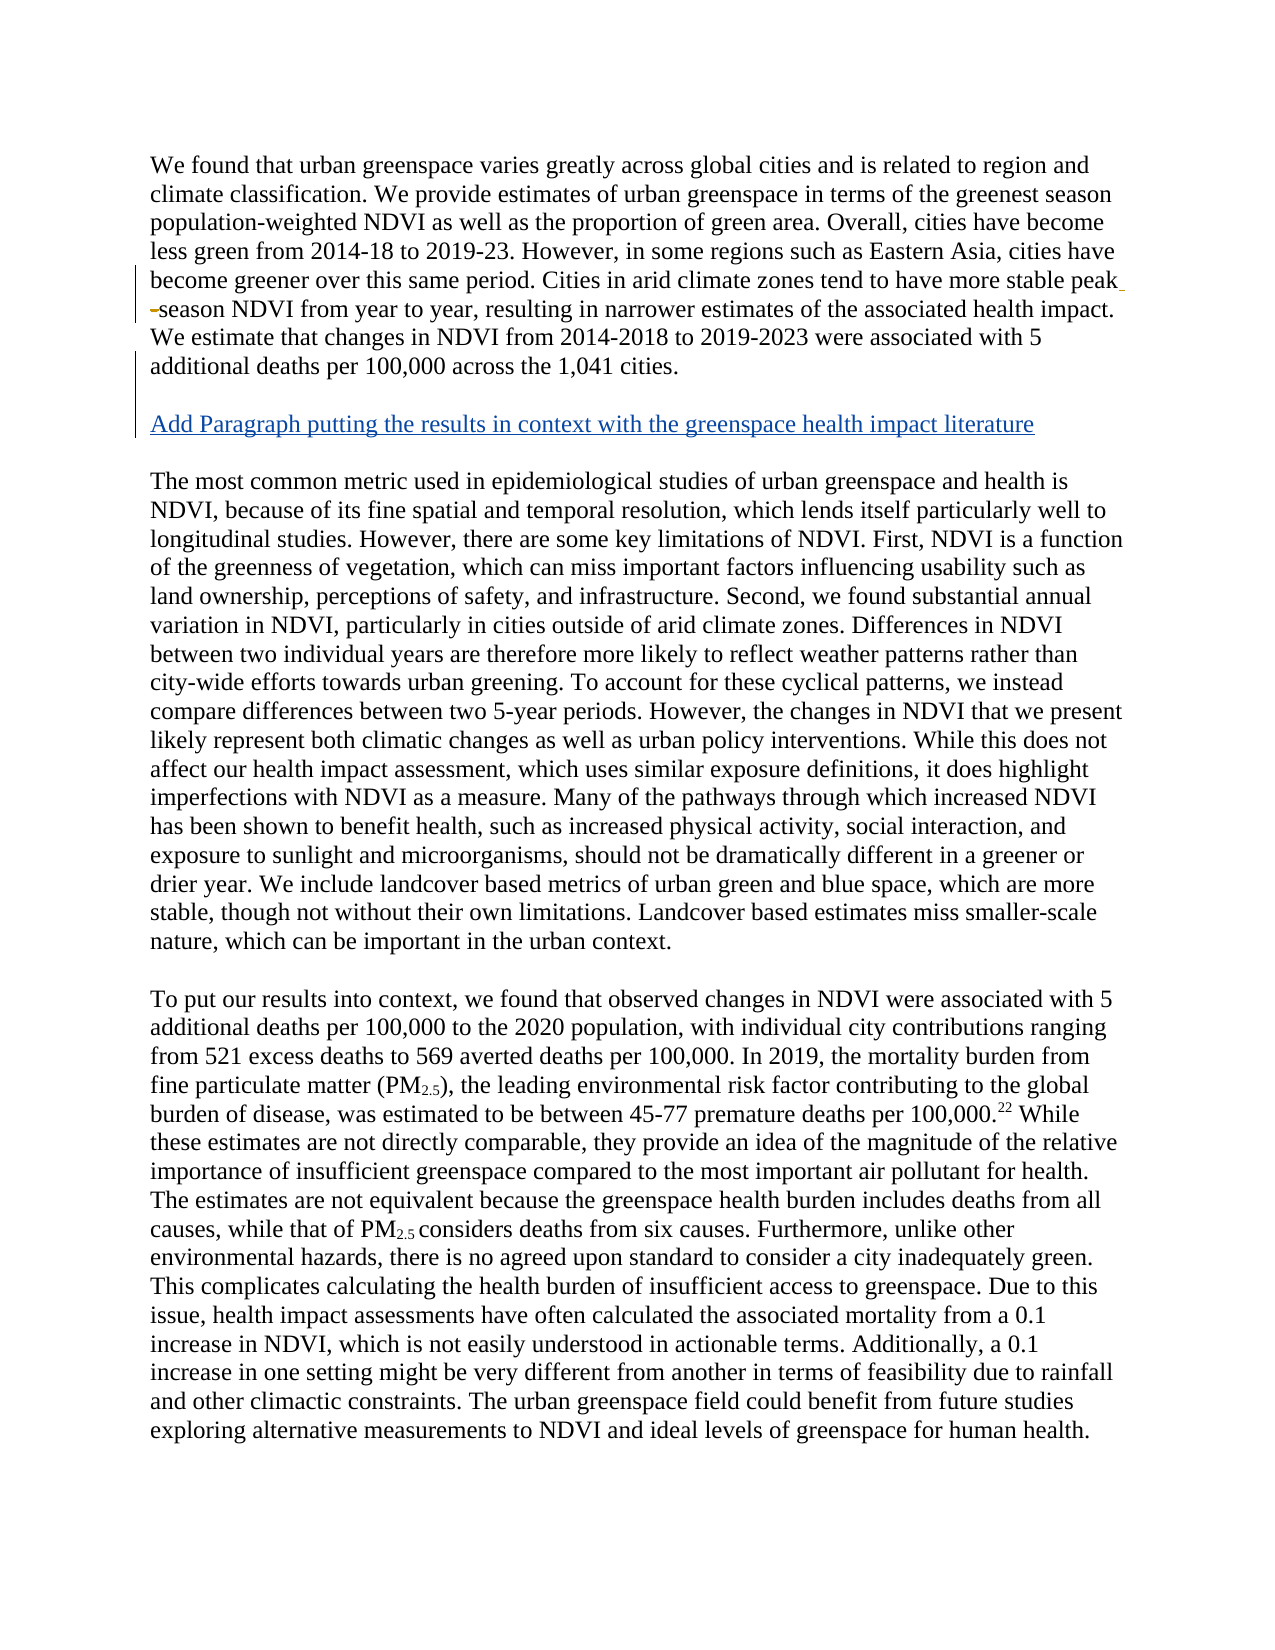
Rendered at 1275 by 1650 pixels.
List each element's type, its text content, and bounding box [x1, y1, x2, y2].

text To put our results into context, we found that observed changes in NDVI were associated with 5 additional deaths per 100,000 to the 2020 population, with individual city contributions ranging from 521 excess deaths to 569 averted deaths per 100,000. In 2019, the mortality burden from fine particulate matter (PM2.5), the leading environmental risk factor contributing to the global burden of disease, was estimated to be between 45-77 premature deaths per 100,000.22 While these estimates are not directly comparable, they provide an idea of the magnitude of the relative importance of insufficient greenspace compared to the most important air pollutant for health. The estimates are not equivalent because the greenspace health burden includes deaths from all causes, while that of PM2.5 considers deaths from six causes. Furthermore, unlike other environmental hazards, there is no agreed upon standard to consider a city inadequately green. This complicates calculating the health burden of insufficient access to greenspace. Due to this issue, health impact assessments have often calculated the associated mortality from a 0.1 increase in NDVI, which is not easily understood in actionable terms. Additionally, a 0.1 increase in one setting might be very different from another in terms of feasibility due to rainfall and other climactic constraints. The urban greenspace field could benefit from future studies exploring alternative measurements to NDVI and ideal levels of greenspace for human health. [150, 984, 1125, 1444]
text The most common metric used in epidemiological studies of urban greenspace and health is NDVI, because of its fine spatial and temporal resolution, which lends itself particularly well to longitudinal studies. However, there are some key limitations of NDVI. First, NDVI is a function of the greenness of vegetation, which can miss important factors influencing usability such as land ownership, perceptions of safety, and infrastructure. Second, we found substantial annual variation in NDVI, particularly in cities outside of arid climate zones. Differences in NDVI between two individual years are therefore more likely to reflect weather patterns rather than city-wide efforts towards urban greening. To account for these cyclical patterns, we instead compare differences between two 5-year periods. However, the changes in NDVI that we present likely represent both climatic changes as well as urban policy interventions. While this does not affect our health impact assessment, which uses similar exposure definitions, it does highlight imperfections with NDVI as a measure. Many of the pathways through which increased NDVI has been shown to benefit health, such as increased physical activity, social interaction, and exposure to sunlight and microorganisms, should not be dramatically different in a greener or drier year. We include landcover based metrics of urban green and blue space, which are more stable, though not without their own limitations. Landcover based estimates miss smaller-scale nature, which can be important in the urban context. [150, 466, 1125, 955]
text We found that urban greenspace varies greatly across global cities and is related to region and climate classification. We provide estimates of urban greenspace in terms of the greenest season population-weighted NDVI as well as the proportion of green area. Overall, cities have become less green from 2014-18 to 2019-23. However, in some regions such as Eastern Asia, cities have become greener over this same period. Cities in arid climate zones tend to have more stable peakseason NDVI from year to year, resulting in narrower estimates of the associated health impact. We estimate that changes in NDVI from 2014-2018 to 2019-2023 were associated with 5 additional deaths per 100,000 across the 1,041 cities. [150, 150, 1125, 380]
